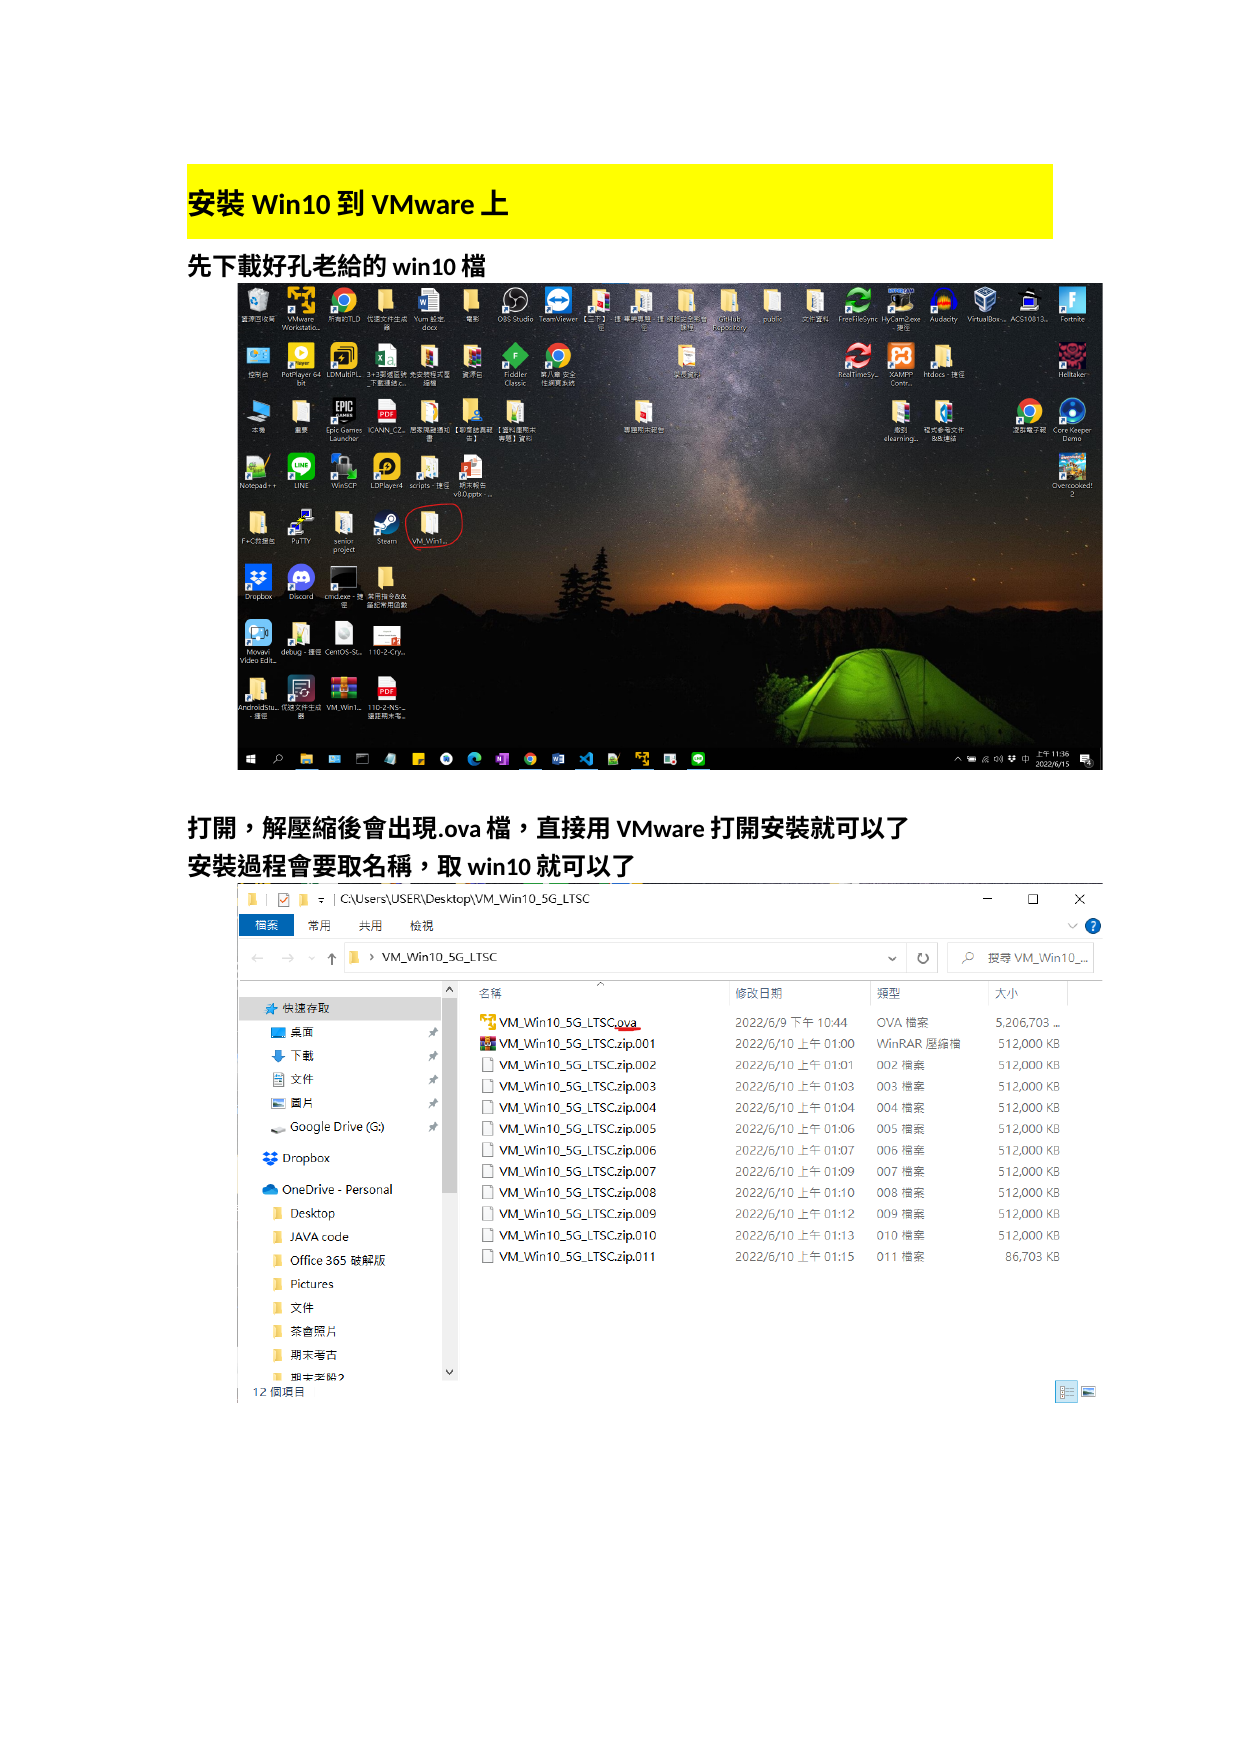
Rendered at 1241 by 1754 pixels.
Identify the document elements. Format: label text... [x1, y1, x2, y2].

text 打開，解壓縮後會出現.ova檔，直接用VMware打開安裝就可以了 [187, 808, 1053, 846]
picture [237, 283, 1103, 770]
text 安裝過程會要取名稱，取win10就可以了 [187, 846, 1053, 883]
text 先下載好孔老給的win10檔 [187, 246, 1053, 283]
subtitle 安裝Win10到VMware上 [187, 164, 1053, 239]
picture [237, 883, 1103, 1403]
